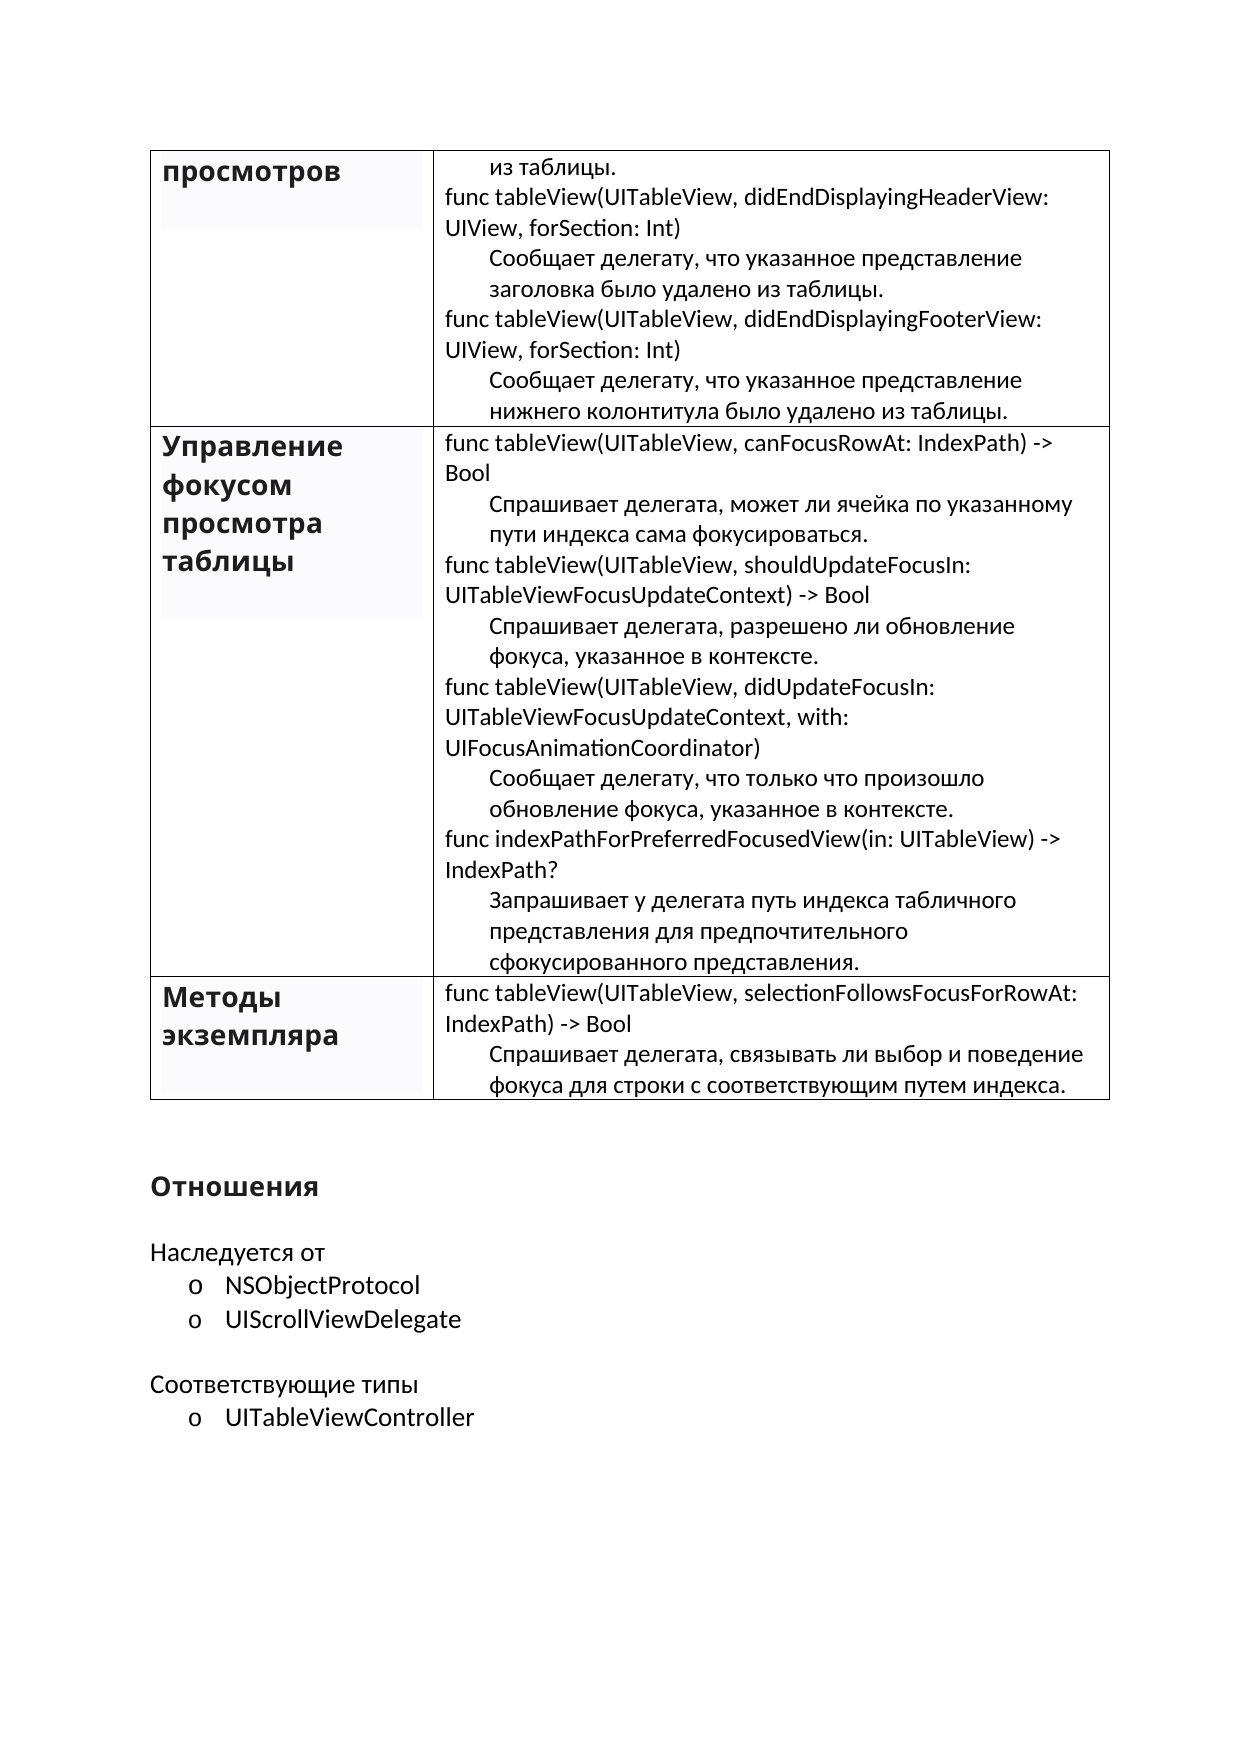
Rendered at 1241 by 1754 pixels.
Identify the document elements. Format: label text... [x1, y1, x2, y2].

list NSObjectProtocol [187, 1268, 1090, 1302]
list UITableViewController [187, 1400, 1090, 1433]
text Соответствующие типы [150, 1367, 1090, 1400]
text Отношения [150, 1168, 1090, 1204]
table_cell func tableView(UITableView, selectionFollowsFocusForRowAt: IndexPath) -> Bool Спрашивает делегата, связывать ли выбор и поведение фокуса для строки с соответствующим путем индекса. [434, 977, 1109, 1099]
table_cell func tableView(UITableView, canFocusRowAt: IndexPath) -> Bool Спрашивает делегата, может ли ячейка по указанному пути индекса сама фокусироваться. func tableView(UITableView, shouldUpdateFocusIn: UITableViewFocusUpdateContext) -> Bool Спрашивает делегата, разрешено ли обновление фокуса, указанное в контексте. func tableView(UITableView, didUpdateFocusIn: UITableViewFocusUpdateContext, with: UIFocusAnimationCoordinator) Сообщает делегату, что только что произошло обновление фокуса, указанное в контексте. func indexPathForPreferredFocusedView(in: UITableView) -> IndexPath? Запрашивает у делегата путь индекса табличного представления для предпочтительного сфокусированного представления. [434, 427, 1109, 976]
table_cell Методы экземпляра [151, 977, 433, 1099]
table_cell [151, 151, 433, 426]
list UIScrollViewDelegate [187, 1302, 1090, 1336]
table_cell Управление фокусом просмотра таблицы [151, 427, 433, 976]
text Наследуется от [150, 1235, 1090, 1268]
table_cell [434, 151, 1109, 426]
